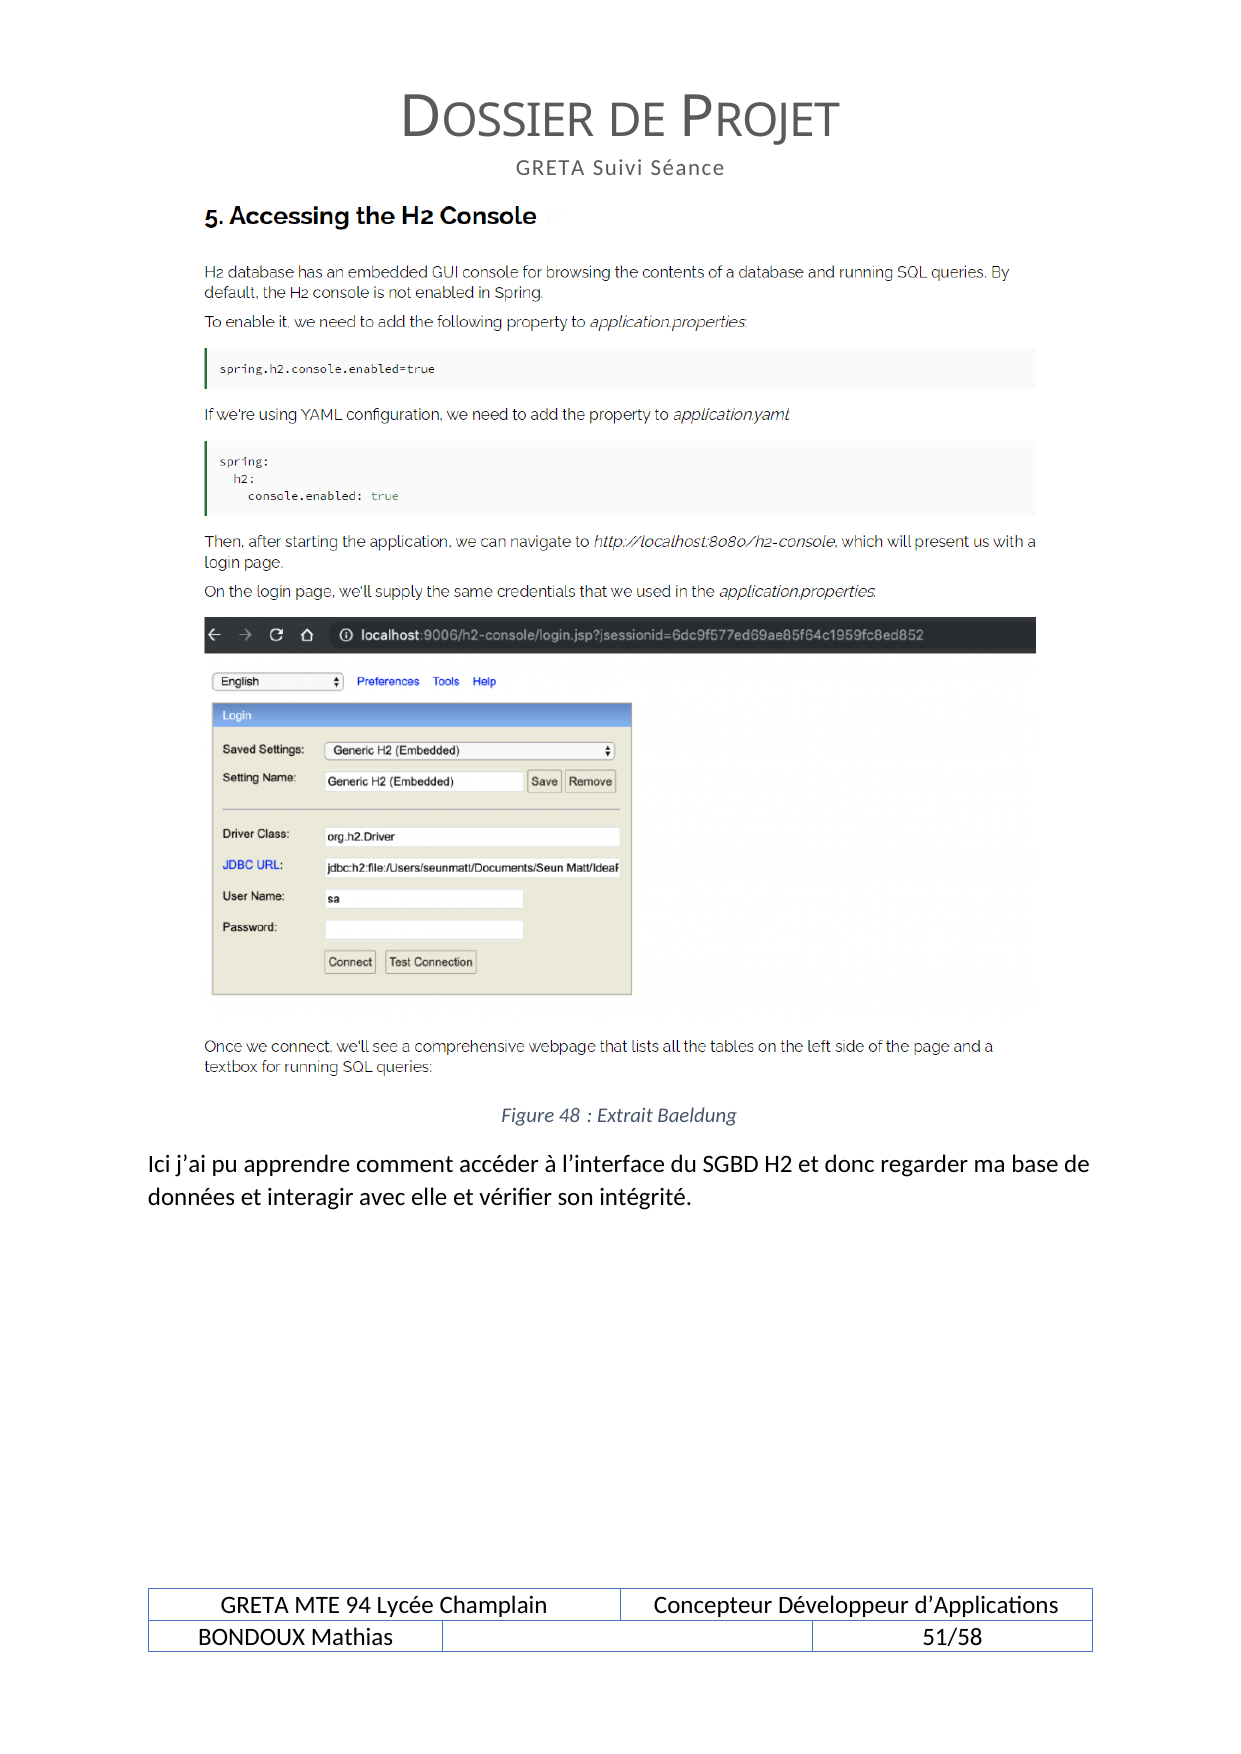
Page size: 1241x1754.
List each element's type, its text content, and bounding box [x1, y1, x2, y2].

text Figure 48 : Extrait Baeldung [148, 1102, 1093, 1127]
picture [198, 200, 1042, 1083]
text Ici j’ai pu apprendre comment accéder à l’interface du SGBD H2 et donc regarder ma base de données et interagir avec elle et vérifier son intégrité. [148, 1148, 1093, 1211]
